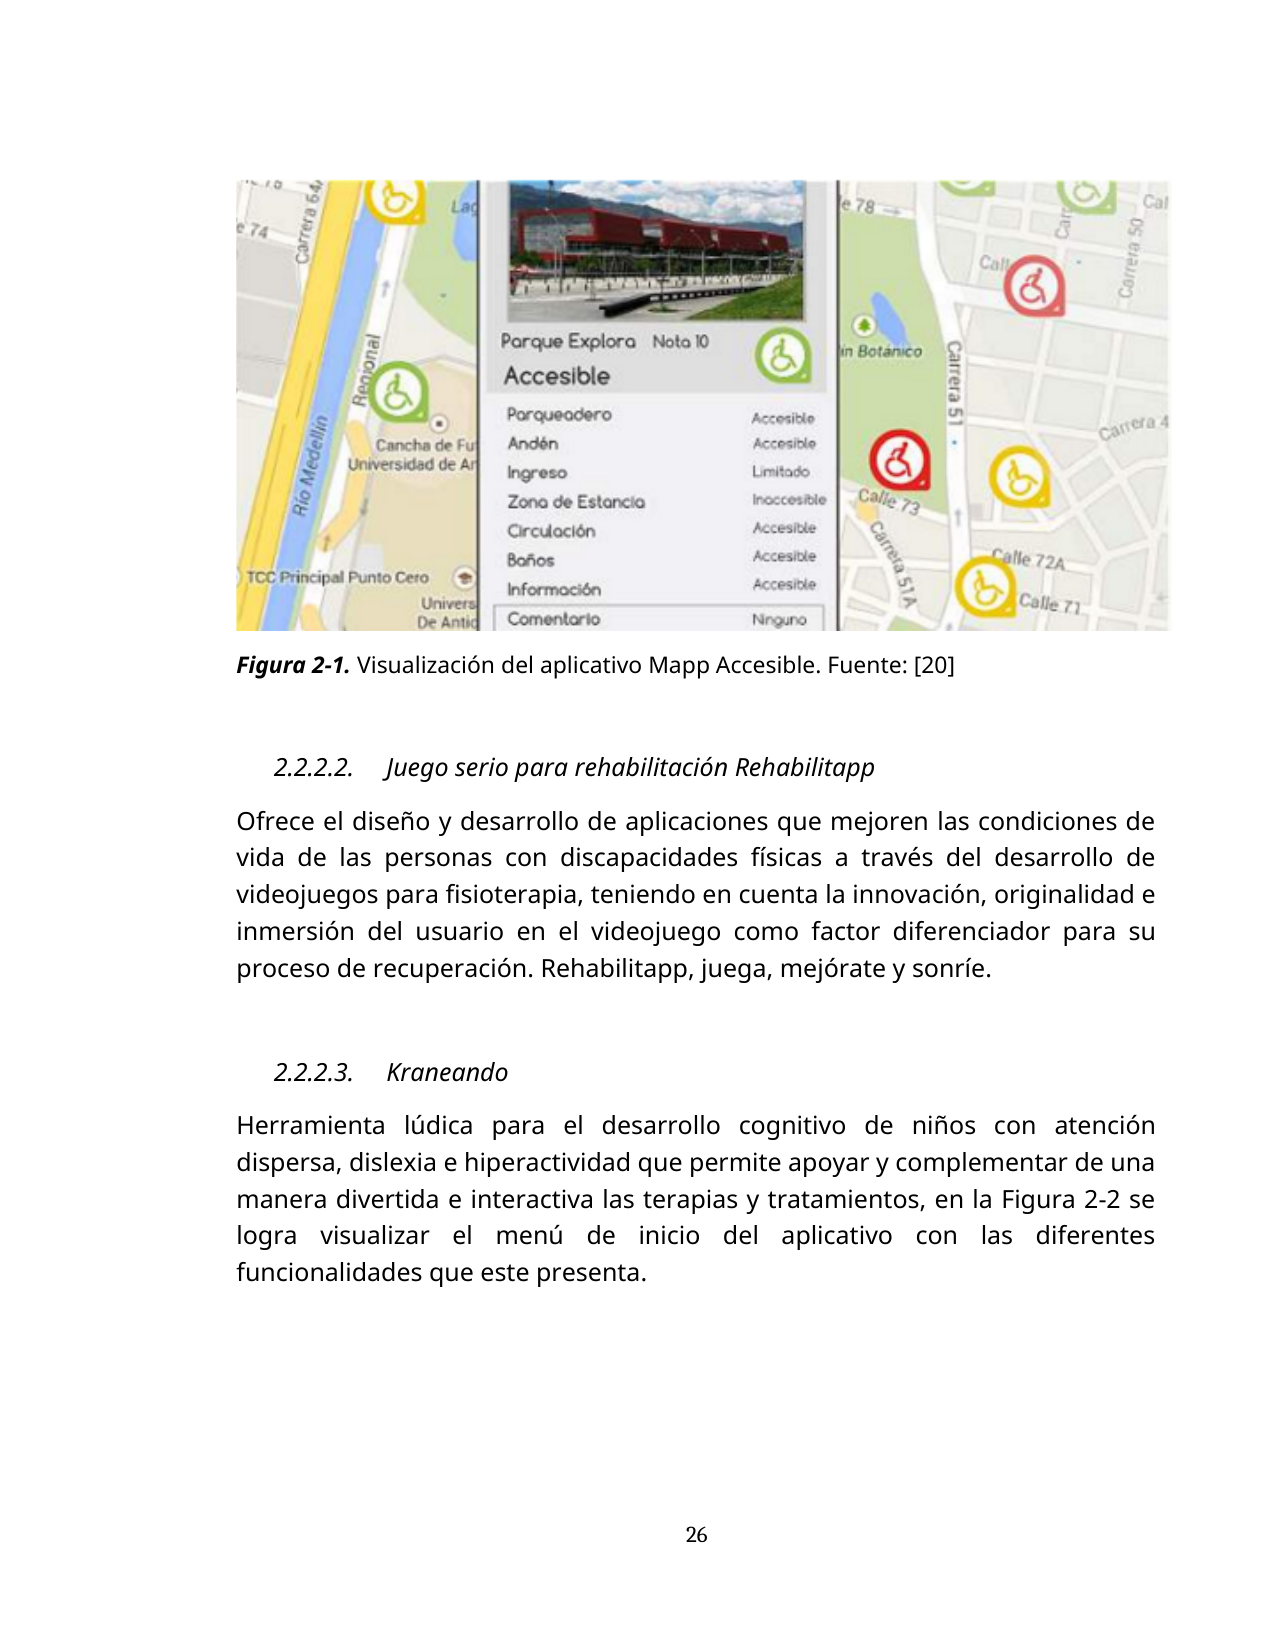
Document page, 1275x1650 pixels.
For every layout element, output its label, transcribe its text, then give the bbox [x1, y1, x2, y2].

text Figura 2-1. Visualización del aplicativo Mapp Accesible. Fuente: [20] [236, 649, 1157, 680]
list Kraneando [273, 1054, 1157, 1088]
text Ofrece el diseño y desarrollo de aplicaciones que mejoren las condiciones de vida de las personas con discapacidades físicas a través del desarrollo de videojuegos para fisioterapia, teniendo en cuenta la innovación, originalidad e inmersión del usuario en el videojuego como factor diferenciador para su proceso de recuperación. Rehabilitapp, juega, mejórate y sonríe. [236, 803, 1157, 984]
text Herramienta lúdica para el desarrollo cognitivo de niños con atención dispersa, dislexia e hiperactividad que permite apoyar y complementar de una manera divertida e interactiva las terapias y tratamientos, en la Figura 2-2 se logra visualizar el menú de inicio del aplicativo con las diferentes funcionalidades que este presenta. [236, 1108, 1157, 1289]
picture [236, 177, 1172, 631]
list Juego serio para rehabilitación Rehabilitapp [273, 750, 1157, 784]
